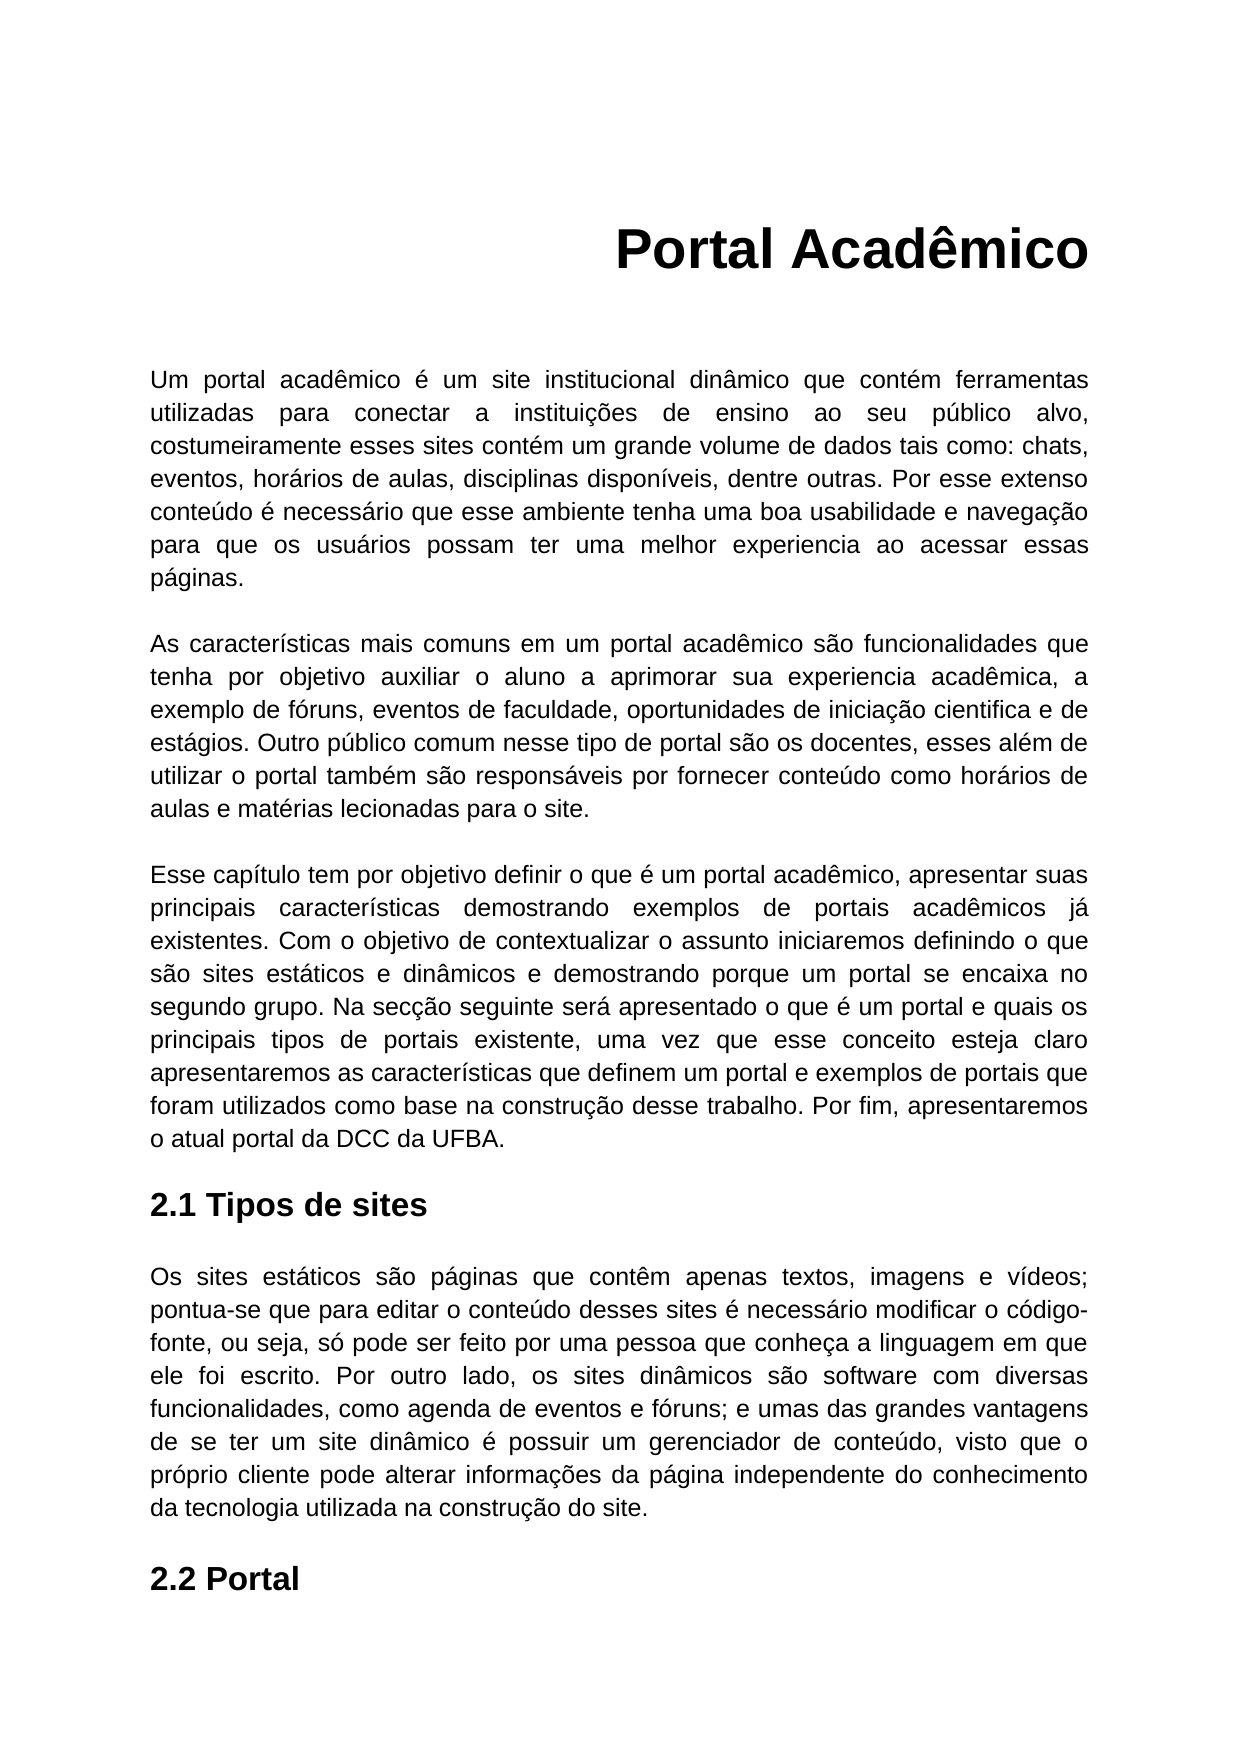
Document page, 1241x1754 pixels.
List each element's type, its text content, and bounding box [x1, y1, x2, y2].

text 2.1 Tipos de sites [150, 1185, 1090, 1223]
text Portal Acadêmico [150, 216, 1090, 281]
text Esse capítulo tem por objetivo definir o que é um portal acadêmico, apresentar suas principais características demostrando exemplos de portais acadêmicos já existentes. Com o objetivo de contextualizar o assunto iniciaremos definindo o que são sites estáticos e dinâmicos e demostrando porque um portal se encaixa no segundo grupo. Na secção seguinte será apresentado o que é um portal e quais os principais tipos de portais existente, uma vez que esse conceito esteja claro apresentaremos as características que definem um portal e exemplos de portais que foram utilizados como base na construção desse trabalho. Por fim, apresentaremos o atual portal da DCC da UFBA. [150, 860, 1090, 1153]
text Os sites estáticos são páginas que contêm apenas textos, imagens e vídeos; pontua-se que para editar o conteúdo desses sites é necessário modificar o código-fonte, ou seja, só pode ser feito por uma pessoa que conheça a linguagem em que ele foi escrito. Por outro lado, os sites dinâmicos são software com diversas funcionalidades, como agenda de eventos e fóruns; e umas das grandes vantagens de se ter um site dinâmico é possuir um gerenciador de conteúdo, visto que o próprio cliente pode alterar informações da página independente do conhecimento da tecnologia utilizada na construção do site. [150, 1262, 1090, 1522]
text Um portal acadêmico é um site institucional dinâmico que contém ferramentas utilizadas para conectar a instituições de ensino ao seu público alvo, costumeiramente esses sites contém um grande volume de dados tais como: chats, eventos, horários de aulas, disciplinas disponíveis, dentre outras. Por esse extenso conteúdo é necessário que esse ambiente tenha uma boa usabilidade e navegação para que os usuários possam ter uma melhor experiencia ao acessar essas páginas. [150, 365, 1090, 592]
text 2.2 Portal [150, 1559, 1090, 1598]
text As características mais comuns em um portal acadêmico são funcionalidades que tenha por objetivo auxiliar o aluno a aprimorar sua experiencia acadêmica, a exemplo de fóruns, eventos de faculdade, oportunidades de iniciação cientifica e de estágios. Outro público comum nesse tipo de portal são os docentes, esses além de utilizar o portal também são responsáveis por fornecer conteúdo como horários de aulas e matérias lecionadas para o site. [150, 629, 1090, 823]
